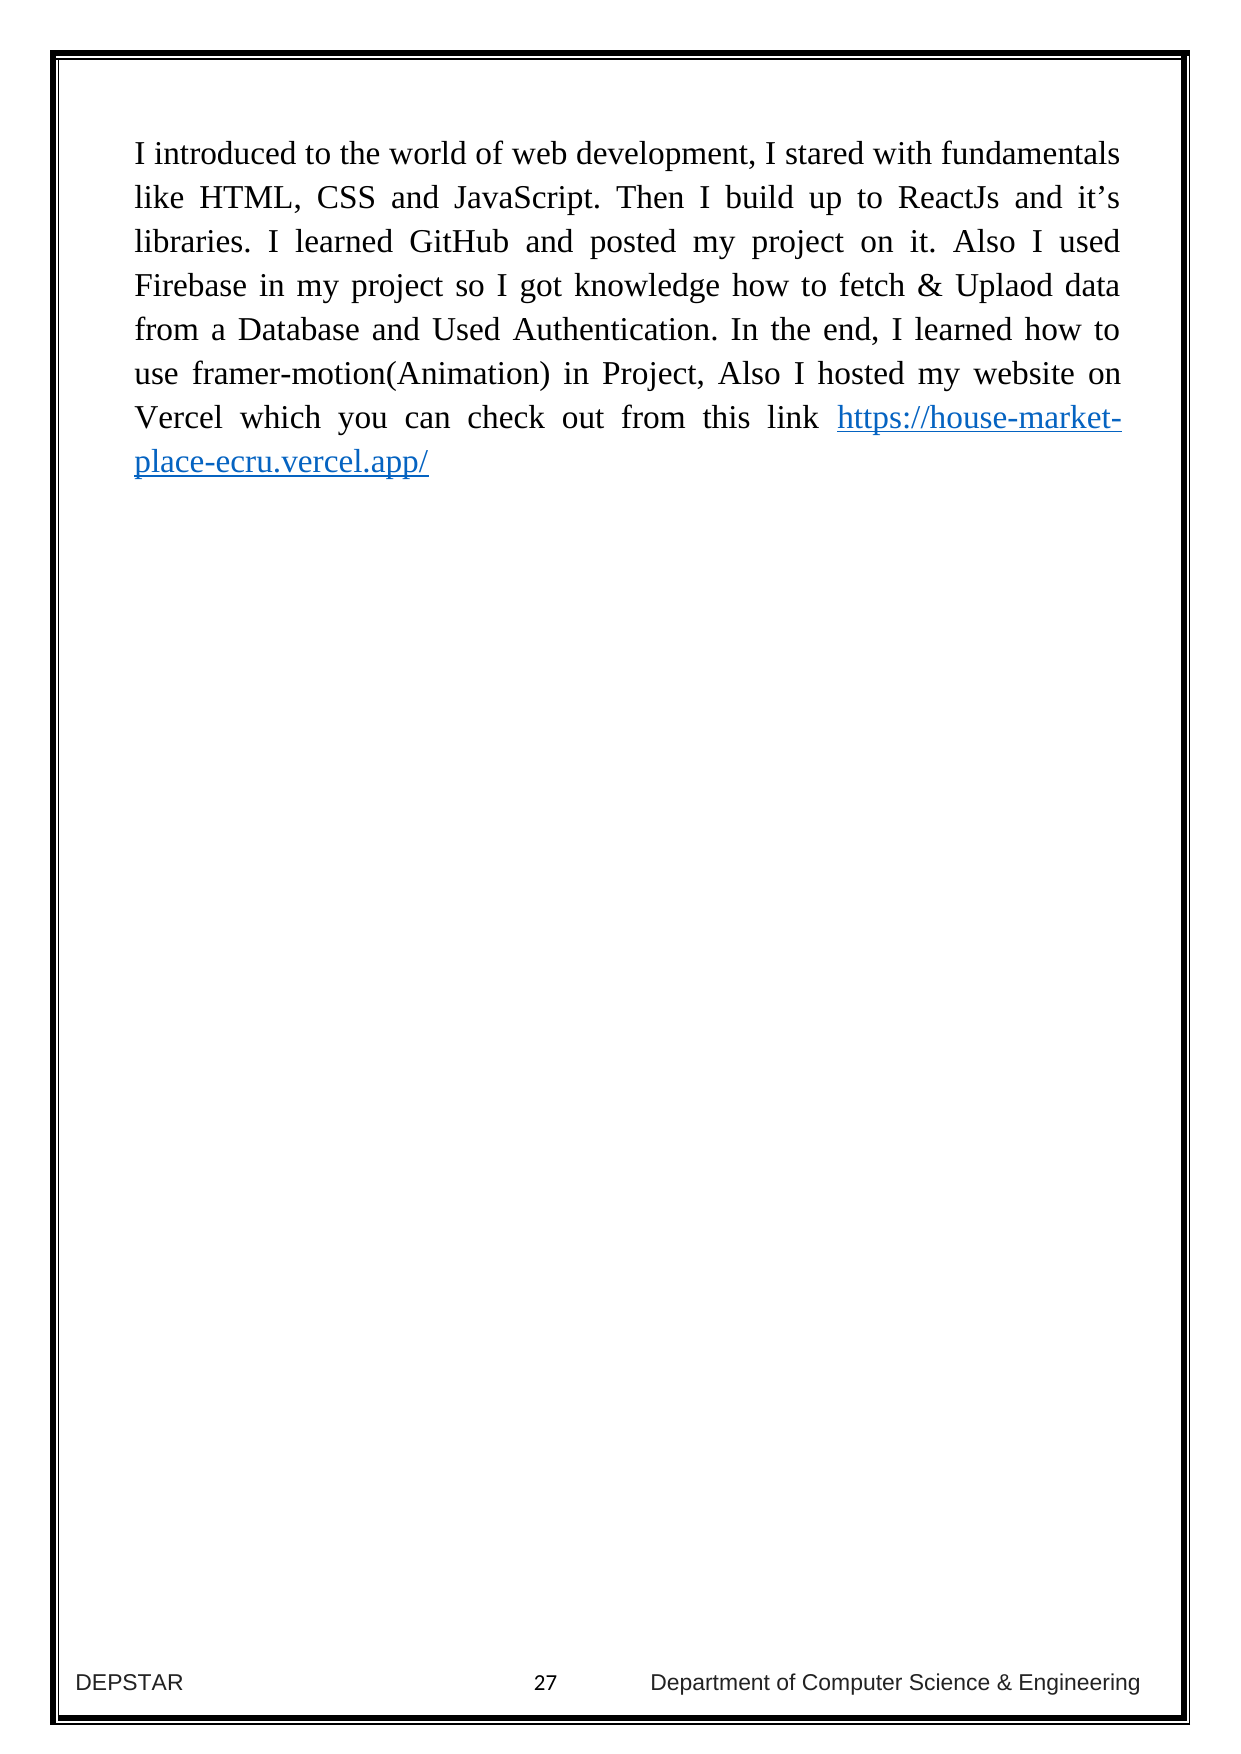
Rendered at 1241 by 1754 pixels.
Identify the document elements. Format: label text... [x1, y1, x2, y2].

text I introduced to the world of web development, I stared with fundamentals like HTML, CSS and JavaScript. Then I build up to ReactJs and it’s libraries. I learned GitHub and posted my project on it. Also I used Firebase in my project so I got knowledge how to fetch & Uplaod data from a Database and Used Authentication. In the end, I learned how to use framer-motion(Animation) in Project, Also I hosted my website on Vercel which you can check out from this link https://house-market-place-ecru.vercel.app/ [134, 133, 1122, 480]
